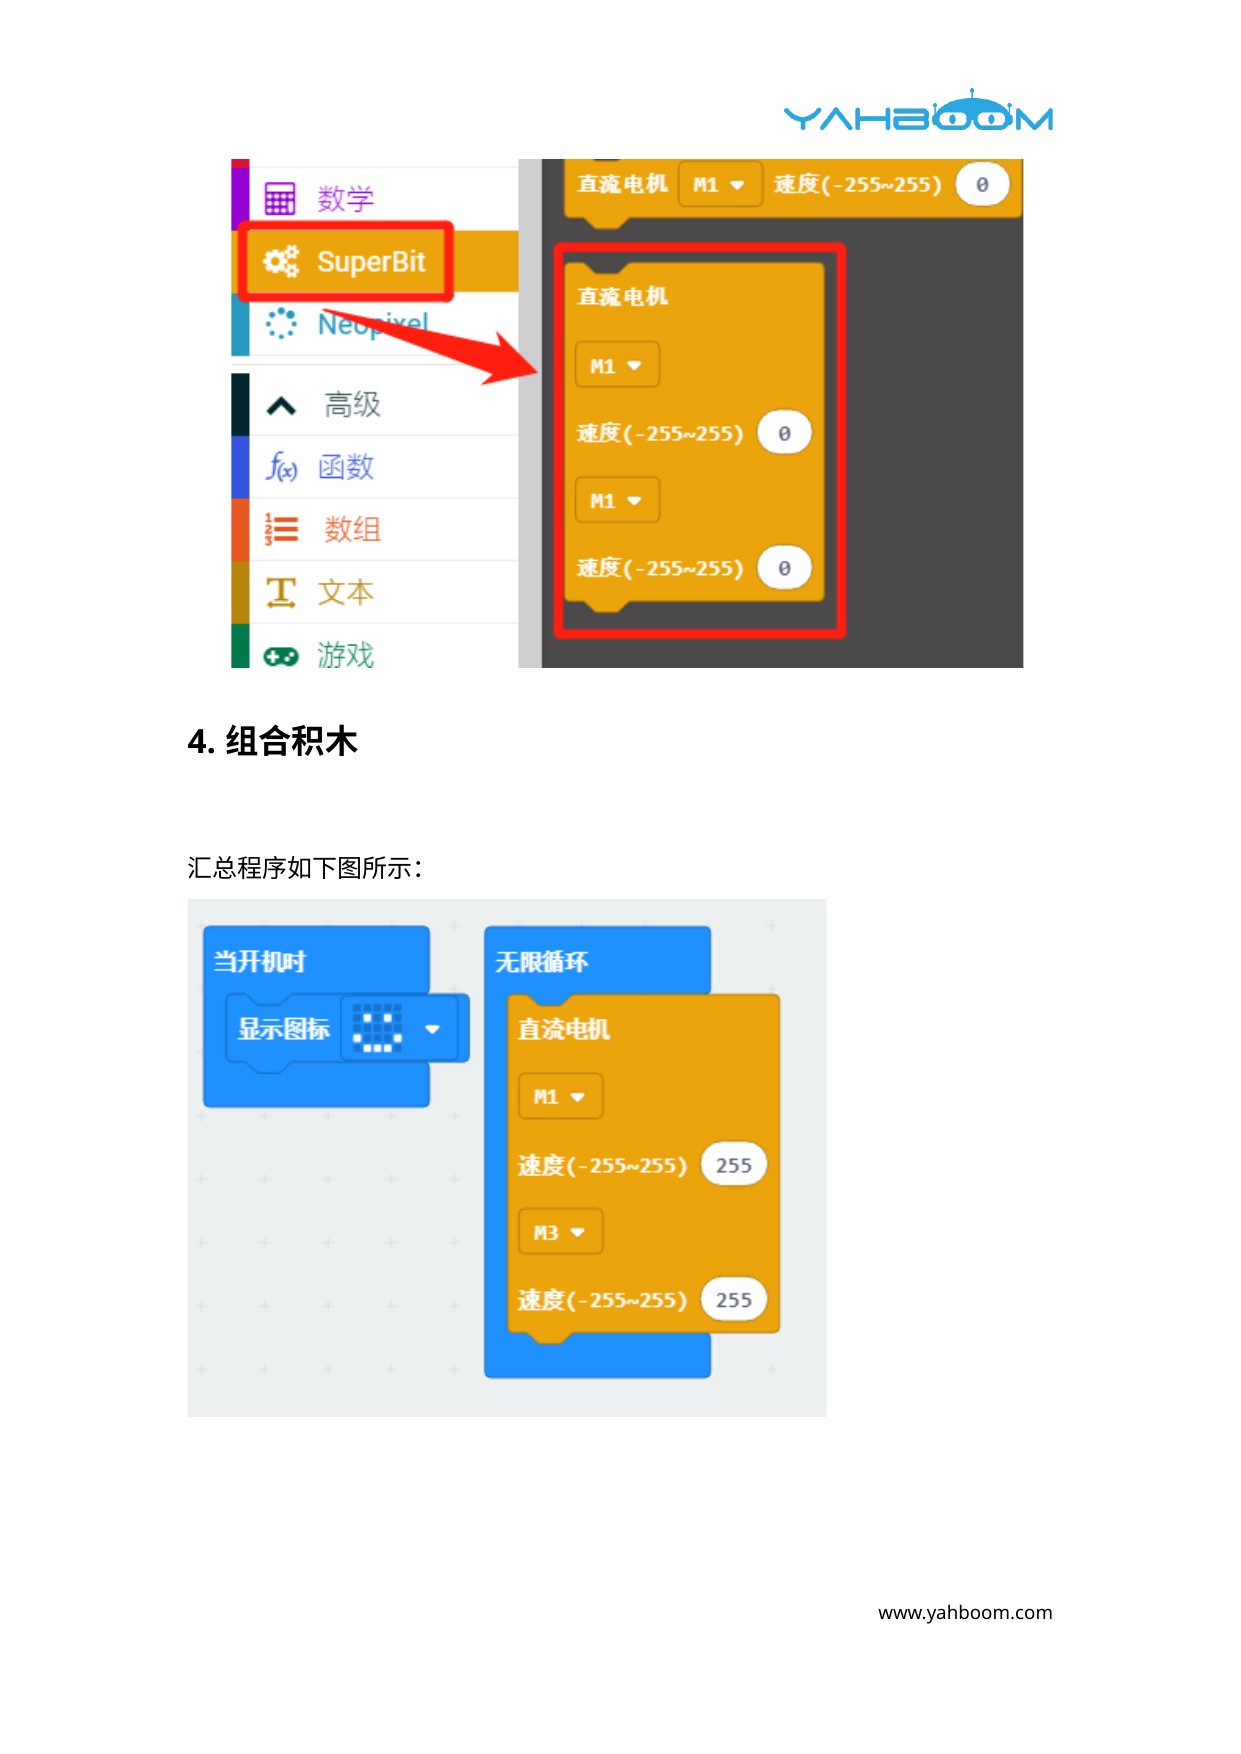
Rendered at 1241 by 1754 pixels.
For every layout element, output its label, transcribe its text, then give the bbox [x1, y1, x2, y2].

picture [187, 899, 827, 1417]
picture [231, 159, 1024, 668]
subtitle 组合积木 [187, 707, 1053, 772]
picture [784, 88, 1053, 130]
text 汇总程序如下图所示： [187, 834, 1053, 899]
